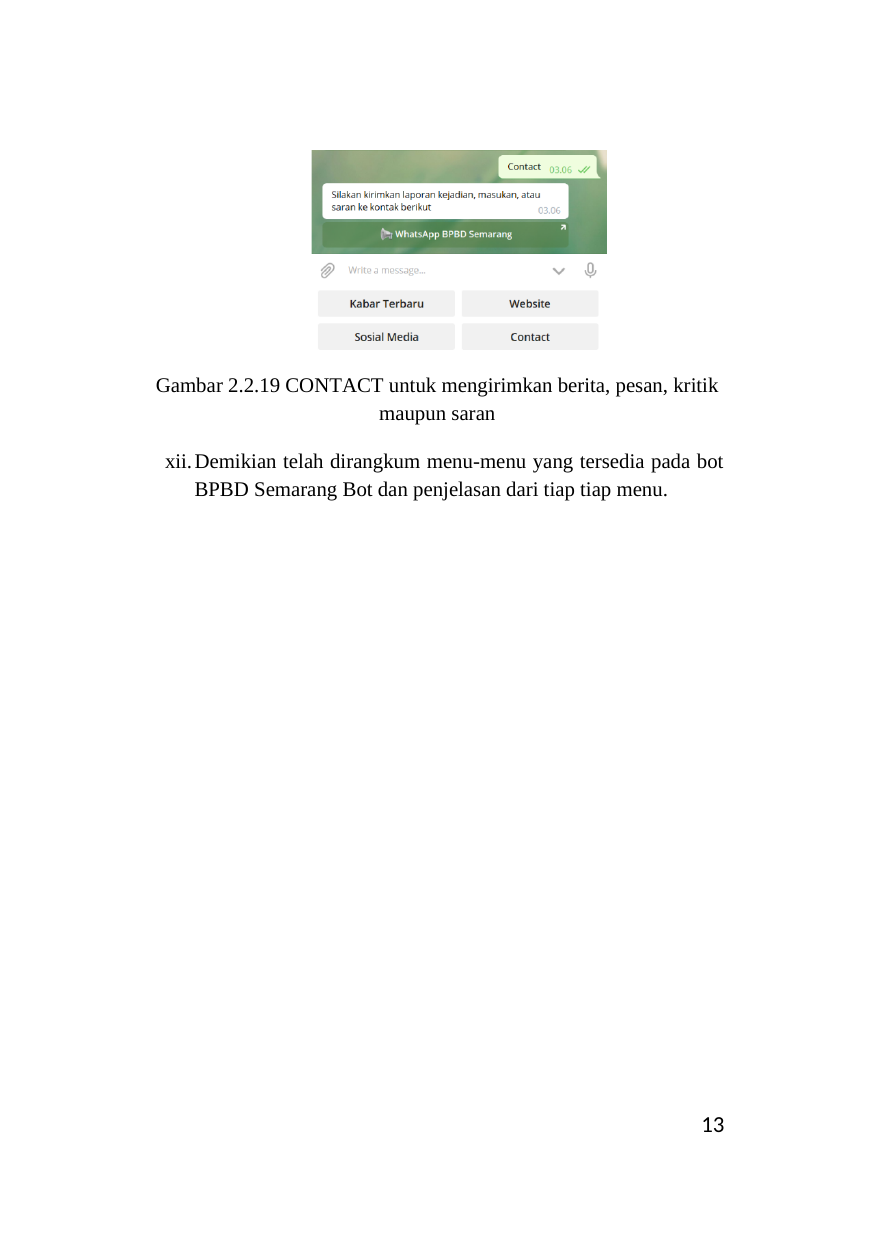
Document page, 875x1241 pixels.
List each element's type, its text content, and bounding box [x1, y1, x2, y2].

picture [311, 150, 607, 353]
list Demikian telah dirangkum menu-menu yang tersedia pada bot BPBD Semarang Bot dan penjelasan dari tiap tiap menu. [165, 449, 724, 501]
